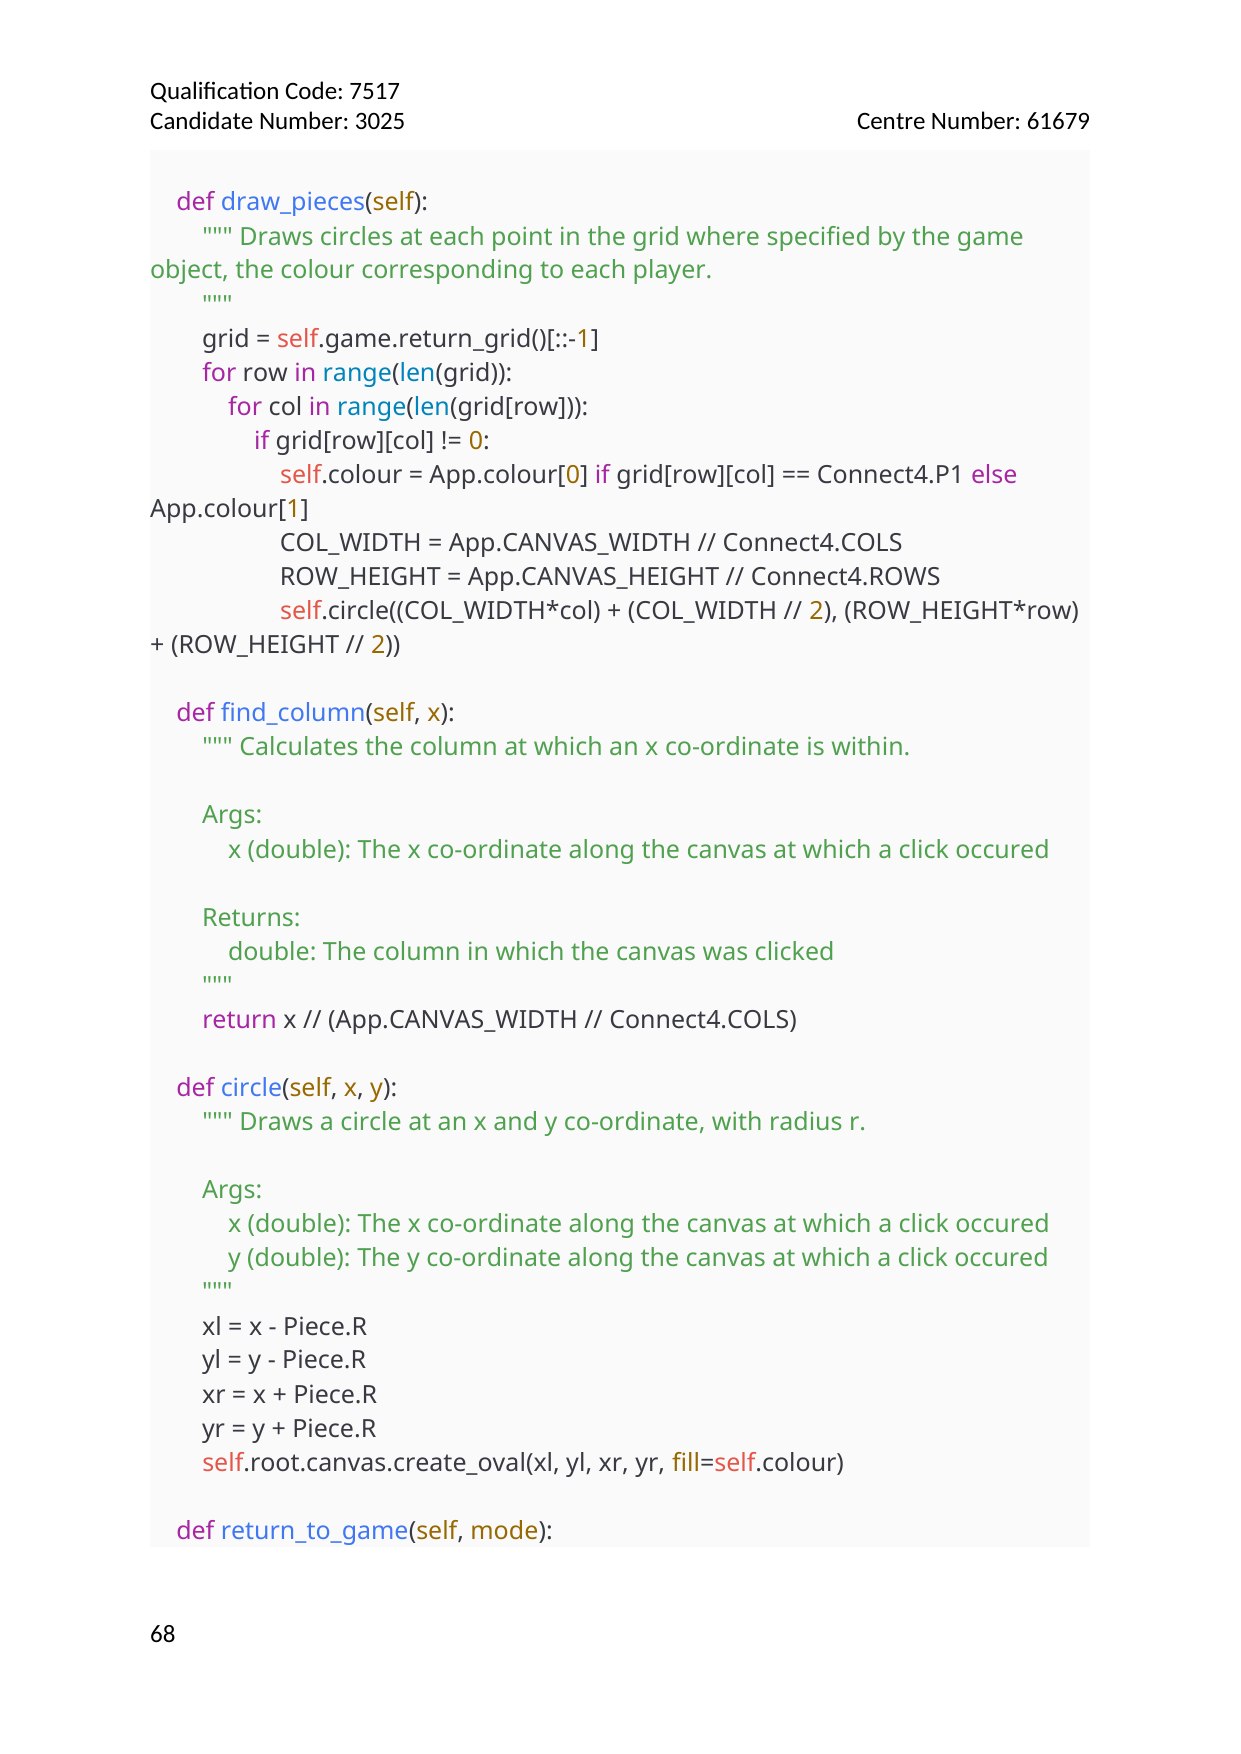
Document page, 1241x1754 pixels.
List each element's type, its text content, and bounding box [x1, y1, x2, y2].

text Args: [150, 797, 1090, 831]
text for col in range(len(grid[row])): [150, 388, 1090, 422]
text def return_to_game(self, mode): [150, 1512, 1090, 1547]
text Returns: [150, 899, 1090, 933]
text """ [150, 1274, 1090, 1308]
text def draw_pieces(self): [150, 184, 1090, 218]
text return x // (App.CANVAS_WIDTH // Connect4.COLS) [150, 1002, 1090, 1036]
text y (double): The y co-ordinate along the canvas at which a click occured [150, 1240, 1090, 1274]
text def find_column(self, x): [150, 695, 1090, 729]
text """ Draws a circle at an x and y co-ordinate, with radius r. [150, 1104, 1090, 1138]
text self.circle((COL_WIDTH*col) + (COL_WIDTH // 2), (ROW_HEIGHT*row) + (ROW_HEIGHT // 2)) [150, 593, 1090, 661]
text COL_WIDTH = App.CANVAS_WIDTH // Connect4.COLS [150, 525, 1090, 559]
text for row in range(len(grid)): [150, 354, 1090, 388]
text """ Calculates the column at which an x co-ordinate is within. [150, 729, 1090, 763]
text if grid[row][col] != 0: [150, 422, 1090, 457]
text def circle(self, x, y): [150, 1070, 1090, 1104]
text x (double): The x co-ordinate along the canvas at which a click occured [150, 1206, 1090, 1240]
text yl = y - Piece.R [150, 1342, 1090, 1376]
text xr = x + Piece.R [150, 1376, 1090, 1410]
text double: The column in which the canvas was clicked [150, 933, 1090, 967]
text """ [150, 286, 1090, 320]
text Args: [150, 1172, 1090, 1206]
text """ Draws circles at each point in the grid where specified by the game object, the colour corresponding to each player. [150, 218, 1090, 286]
text xl = x - Piece.R [150, 1308, 1090, 1342]
text x (double): The x co-ordinate along the canvas at which a click occured [150, 831, 1090, 865]
text ROW_HEIGHT = App.CANVAS_HEIGHT // Connect4.ROWS [150, 559, 1090, 593]
text self.root.canvas.create_oval(xl, yl, xr, yr, fill=self.colour) [150, 1444, 1090, 1478]
text yr = y + Piece.R [150, 1410, 1090, 1444]
text grid = self.game.return_grid()[::-1] [150, 320, 1090, 354]
text """ [150, 967, 1090, 1002]
text self.colour = App.colour[0] if grid[row][col] == Connect4.P1 else App.colour[1] [150, 457, 1090, 525]
